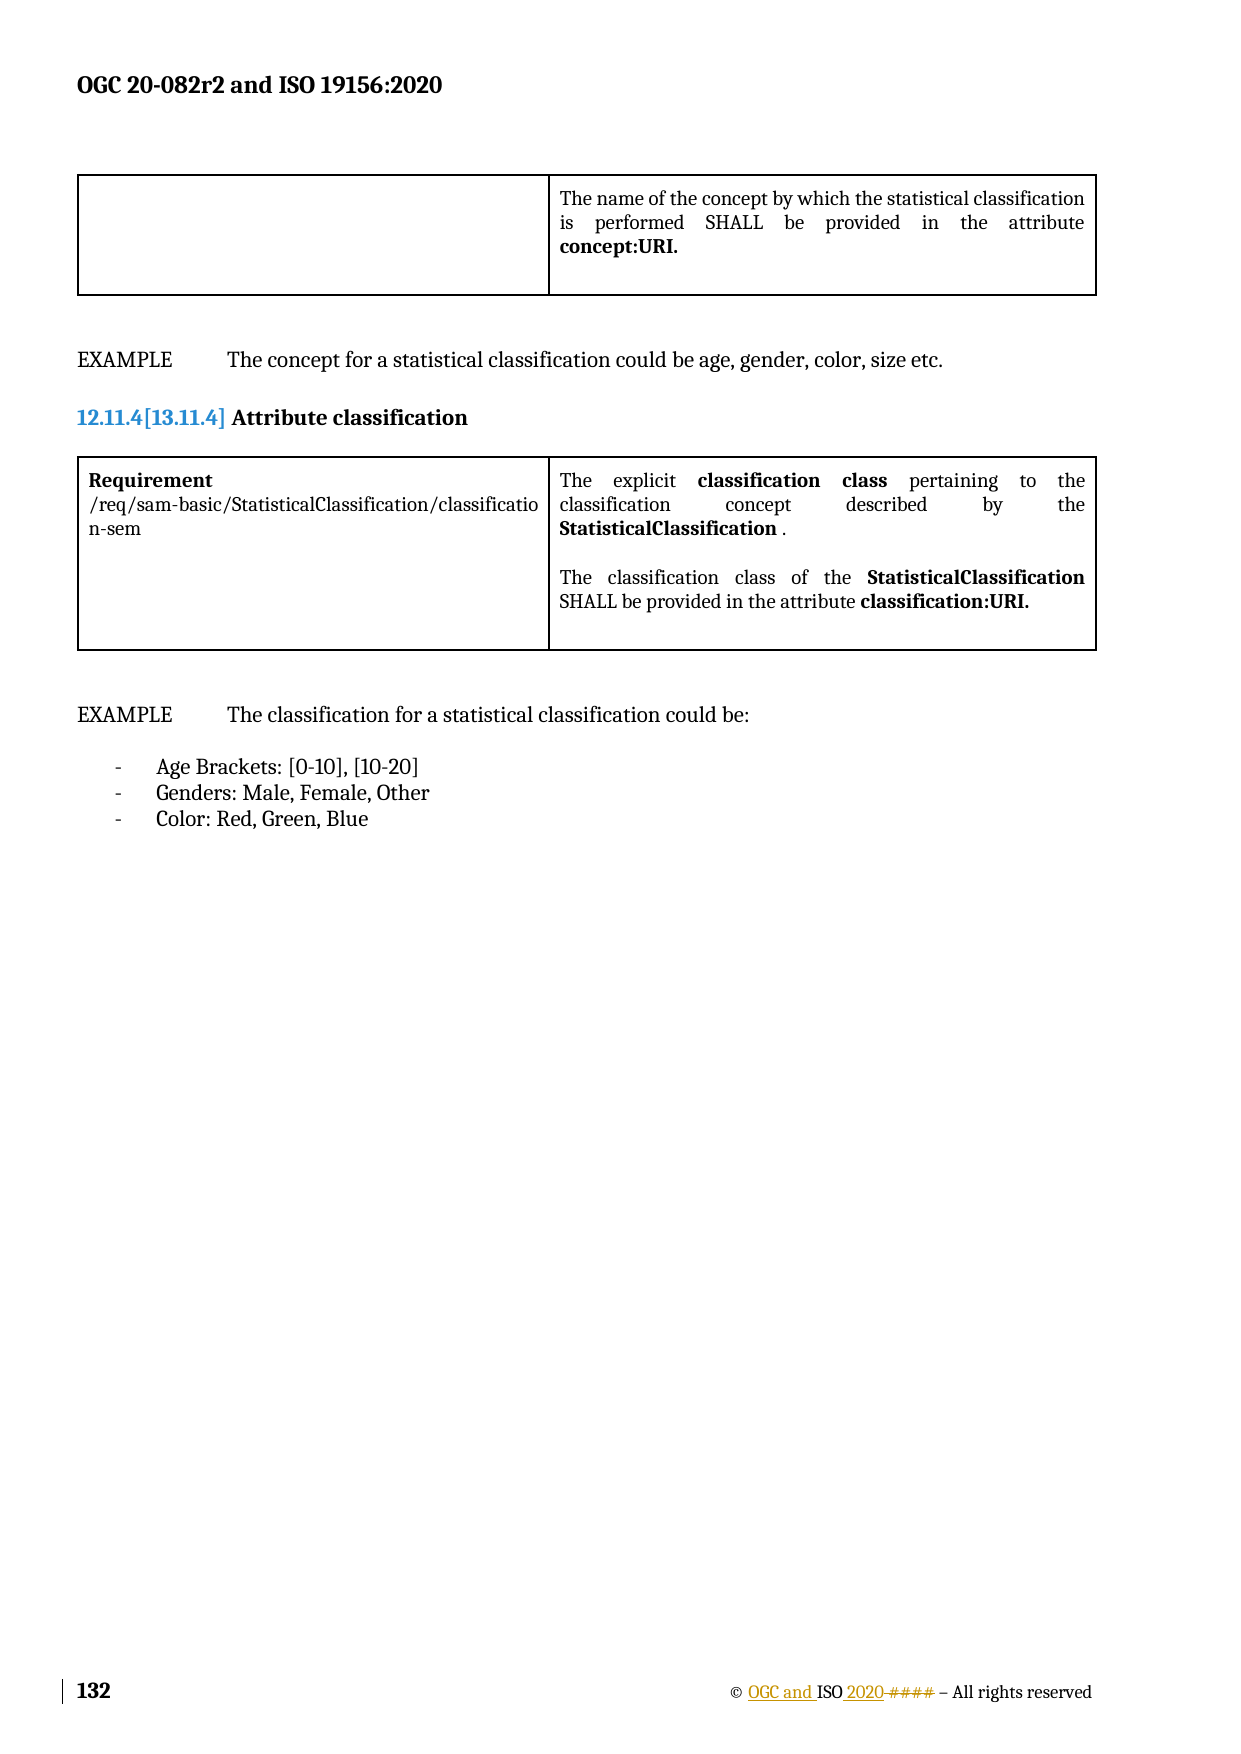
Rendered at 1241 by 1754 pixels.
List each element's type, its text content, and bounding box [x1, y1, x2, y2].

list Genders: Male, Female, Other [114, 780, 1092, 806]
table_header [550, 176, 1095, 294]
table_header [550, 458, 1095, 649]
list Color: Red, Green, Blue [114, 806, 1092, 833]
list Age Brackets: [0-10], [10-20] [114, 753, 1092, 780]
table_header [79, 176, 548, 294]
text EXAMPLE The classification for a statistical classification could be: [77, 702, 1092, 728]
subtitle Attribute classification [77, 405, 1092, 431]
text EXAMPLE The concept for a statistical classification could be age, gender, color, size etc. [77, 347, 1092, 373]
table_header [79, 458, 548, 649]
